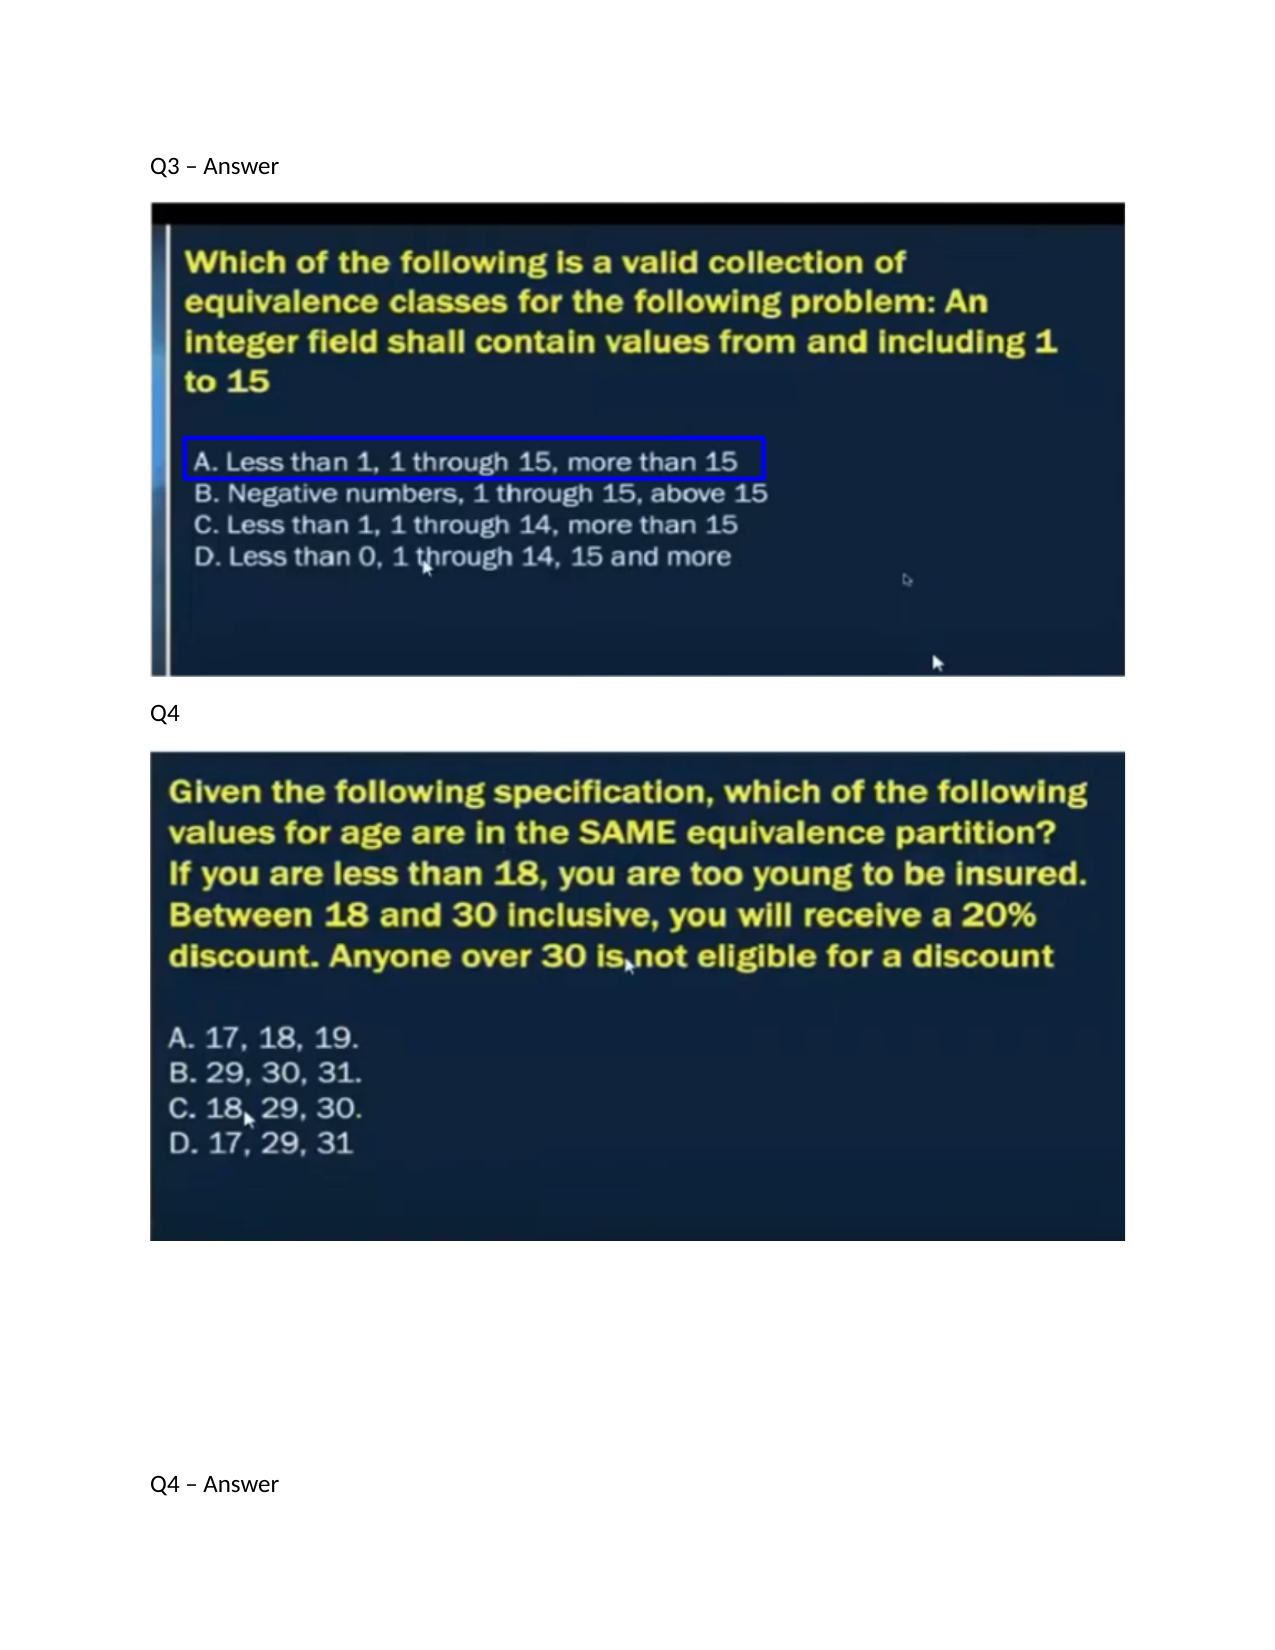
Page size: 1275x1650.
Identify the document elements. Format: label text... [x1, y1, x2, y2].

text Q4 [150, 698, 1125, 728]
text Q3 – Answer [150, 150, 1125, 181]
picture [150, 201, 1125, 677]
picture [150, 749, 1125, 1241]
text Q4 – Answer [150, 1468, 1125, 1499]
